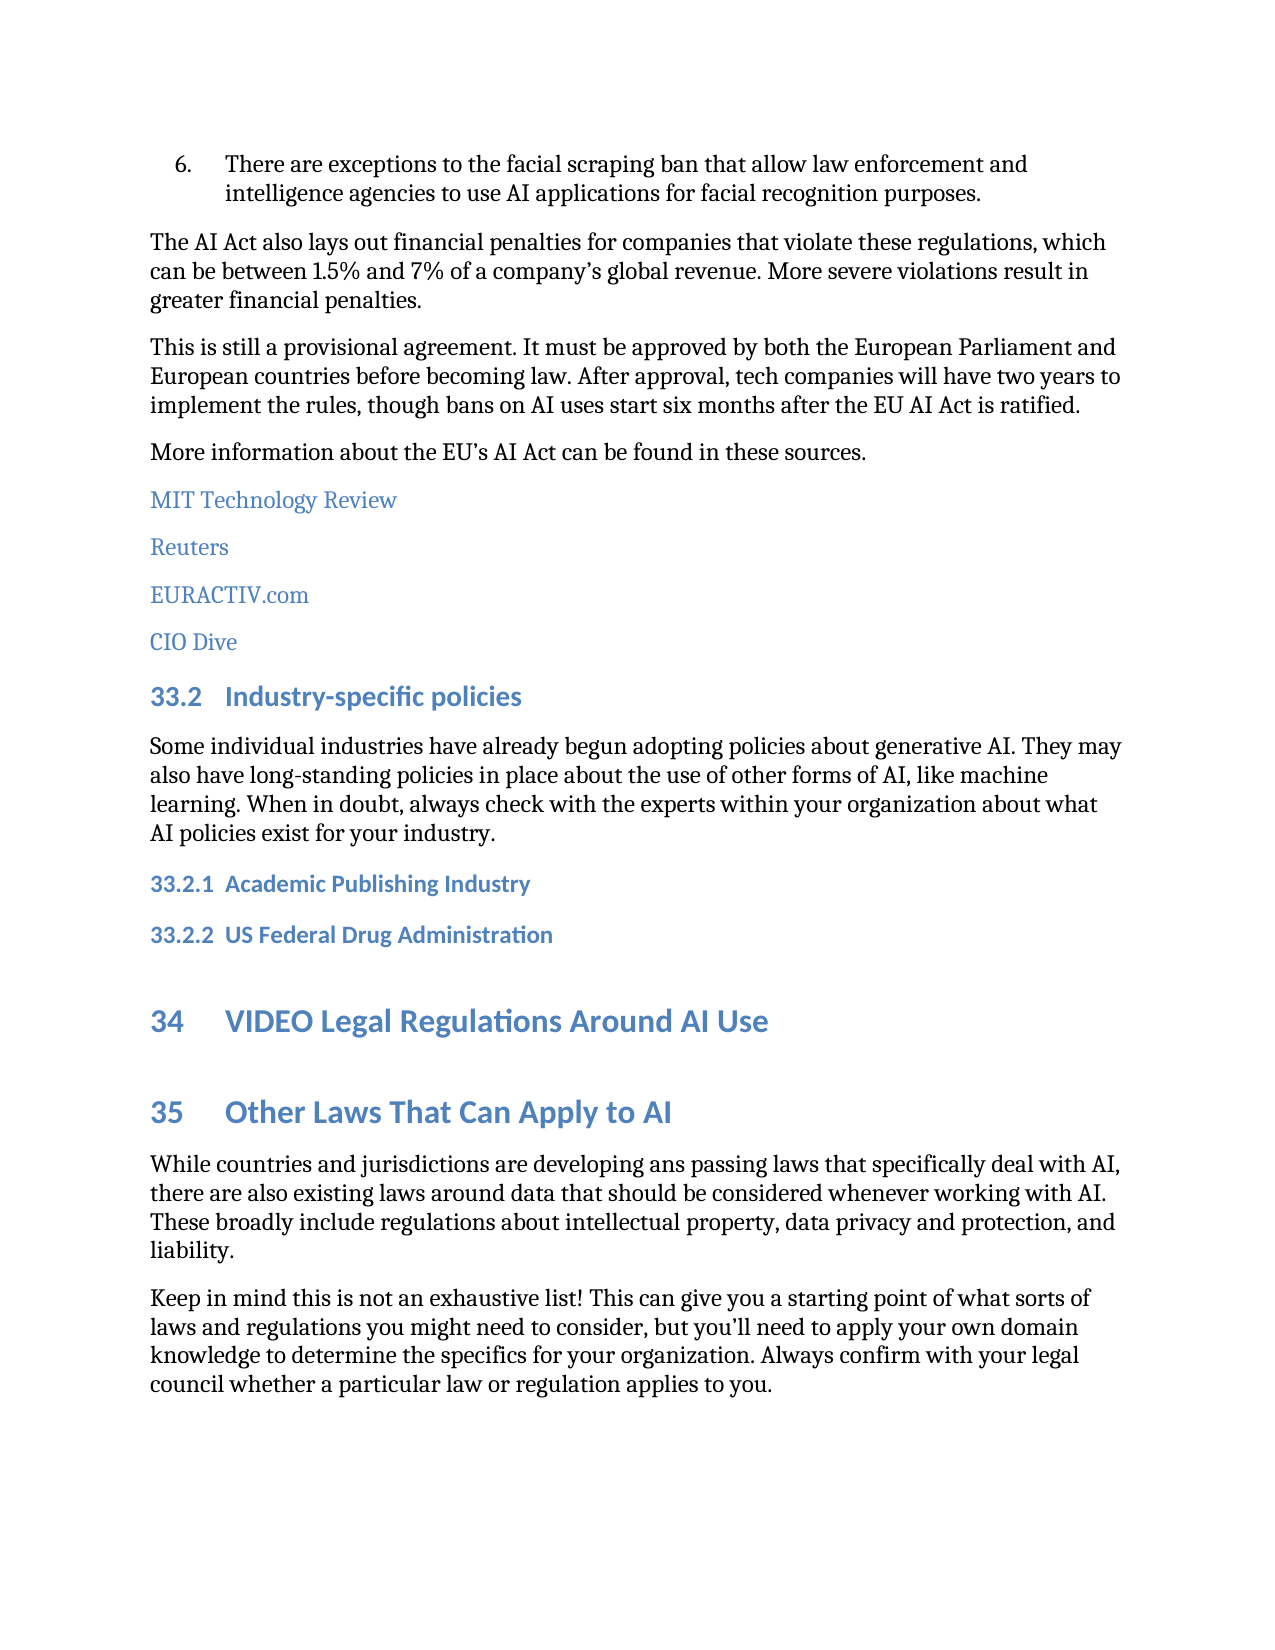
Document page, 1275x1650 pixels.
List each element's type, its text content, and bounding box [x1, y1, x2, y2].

text Keep in mind this is not an exhaustive list! This can give you a starting point of what sorts of laws and regulations you might need to consider, but you’ll need to apply your own domain knowledge to determine the specifics for your organization. Always confirm with your legal council whether a particular law or regulation applies to you. [150, 1284, 1125, 1399]
text The AI Act also lays out financial penalties for companies that violate these regulations, which can be between 1.5% and 7% of a company’s global revenue. More severe violations result in greater financial penalties. [150, 228, 1125, 314]
subtitle 35 Other Laws That Can Apply to AI [150, 1091, 1125, 1131]
text MIT Technology Review [150, 486, 1125, 514]
text This is still a provisional agreement. It must be approved by both the European Parliament and European countries before becoming law. After approval, tech companies will have two years to implement the rules, though bans on AI uses start six months after the EU AI Act is ratified. [150, 333, 1125, 419]
text Some individual industries have already begun adopting policies about generative AI. They may also have long-standing policies in place about the use of other forms of AI, like machine learning. When in doubt, always check with the experts within your organization about what AI policies exist for your industry. [150, 732, 1125, 847]
subtitle 33.2 Industry-specific policies [150, 678, 1125, 713]
subtitle 34 VIDEO Legal Regulations Around AI Use [150, 1000, 1125, 1041]
text EURACTIV.com [150, 581, 1125, 609]
text Reuters [150, 533, 1125, 562]
text CIO Dive [150, 628, 1125, 657]
subtitle 33.2.2 US Federal Drug Administration [150, 919, 1125, 950]
text While countries and jurisdictions are developing ans passing laws that specifically deal with AI, there are also existing laws around data that should be considered whenever working with AI. These broadly include regulations about intellectual property, data privacy and protection, and liability. [150, 1150, 1125, 1265]
text More information about the EU’s AI Act can be found in these sources. [150, 438, 1125, 467]
list There are exceptions to the facial scraping ban that allow law enforcement and intelligence agencies to use AI applications for facial recognition purposes. [175, 150, 1125, 207]
subtitle 33.2.1 Academic Publishing Industry [150, 868, 1125, 899]
